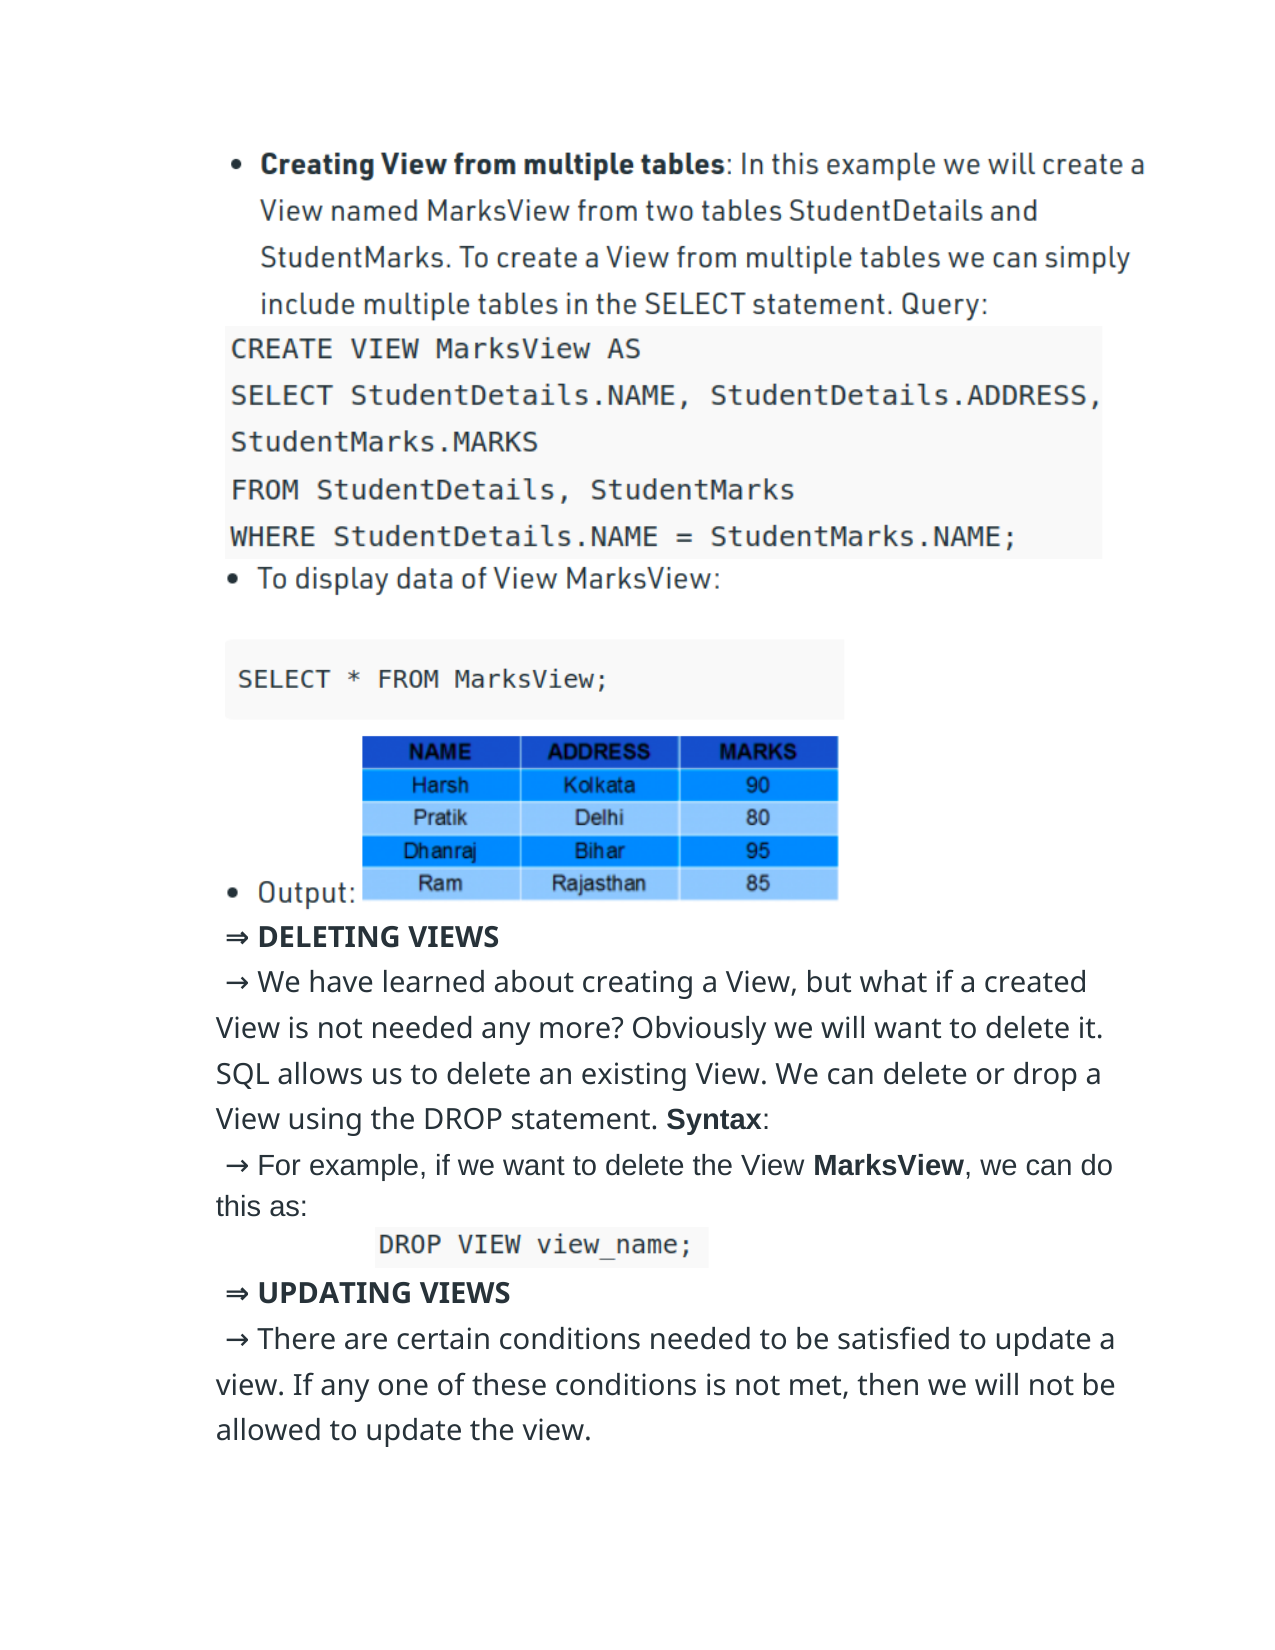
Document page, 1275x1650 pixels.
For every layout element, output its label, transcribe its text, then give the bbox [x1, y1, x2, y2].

picture [225, 562, 845, 913]
picture [375, 1227, 709, 1268]
picture [225, 150, 1153, 323]
text → We have learned about creating a View, but what if a created View is not needed any more? Obviously we will want to delete it. SQL allows us to delete an existing View. We can delete or drop a View using the DROP statement. Syntax: [216, 962, 1125, 1138]
text → There are certain conditions needed to be satisfied to update a view. If any one of these conditions is not met, then we will not be allowed to update the view. [216, 1318, 1125, 1449]
text → For example, if we want to delete the View MarksView, we can do this as: [216, 1144, 1125, 1222]
picture [225, 326, 1103, 559]
text ⇒ UPDATING VIEWS [216, 1273, 1125, 1312]
text ⇒ DELETING VIEWS [216, 916, 1125, 956]
